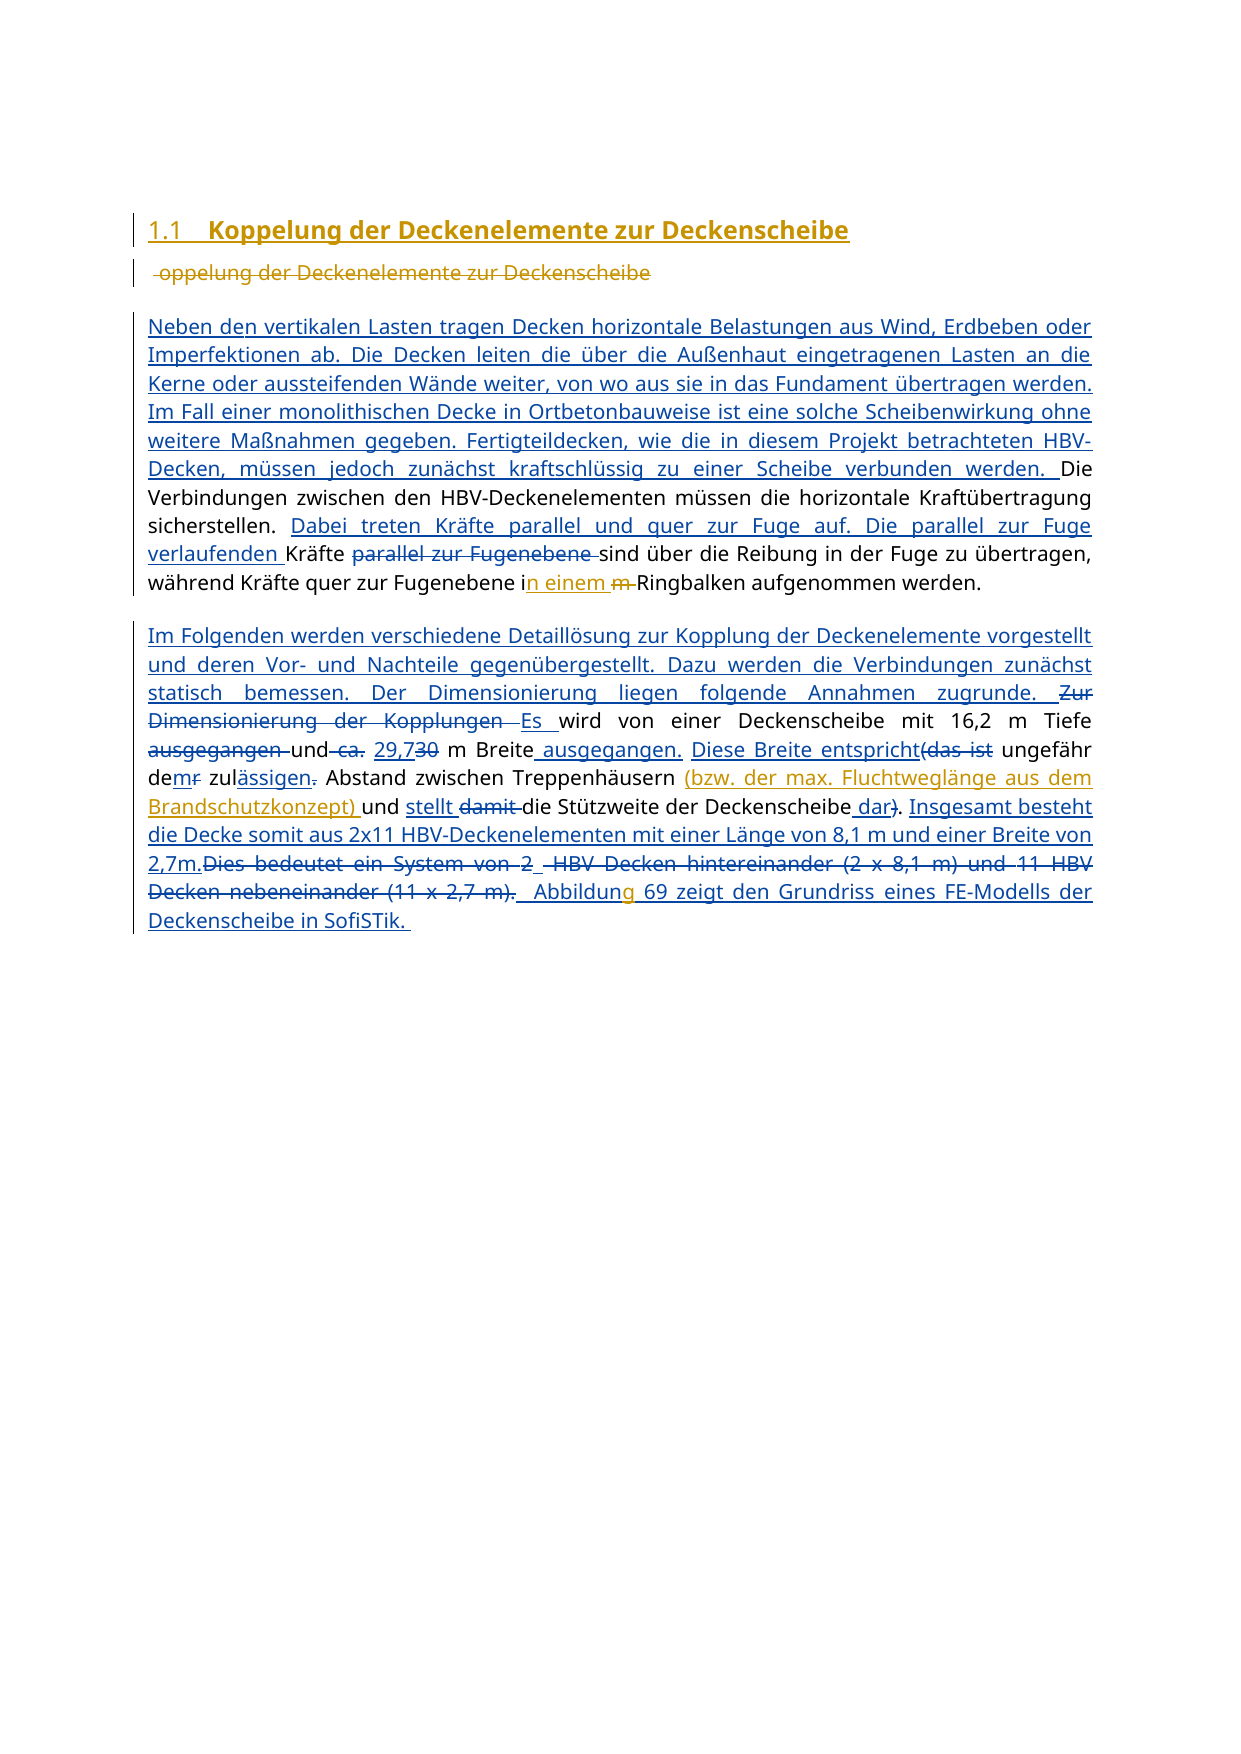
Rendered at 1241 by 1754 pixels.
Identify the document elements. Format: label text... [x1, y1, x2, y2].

text wird von einer Deckenscheibe mit 16,2 m Tiefe und m Breite ungefähr de zul Abstand zwischen Treppenhäusern und die Stützweite der Deckenscheibe. [148, 647, 1092, 674]
text Die Verbindungen zwischen den HBV-Deckenelementen müssen die horizontale Kraftübertragung sicherstellen. Kräfte sind über die Reibung in der Fuge zu übertragen, während Kräfte quer zur Fugenebene iRingbalken aufgenommen werden. [148, 451, 1092, 596]
text wird von einer Deckenscheibe mit 16,2 m Tiefe und m Breite ungefähr de zul Abstand zwischen Treppenhäusern und die Stützweite der Deckenscheibe. [148, 621, 1092, 646]
text wird von einer Deckenscheibe mit 16,2 m Tiefe und m Breite ungefähr de zul Abstand zwischen Treppenhäusern und die Stützweite der Deckenscheibe. [148, 675, 1092, 844]
text Die Verbindungen zwischen den HBV-Deckenelementen müssen die horizontale Kraftübertragung sicherstellen. Kräfte sind über die Reibung in der Fuge zu übertragen, während Kräfte quer zur Fugenebene iRingbalken aufgenommen werden. [148, 423, 1092, 450]
text Die Verbindungen zwischen den HBV-Deckenelementen müssen die horizontale Kraftübertragung sicherstellen. Kräfte sind über die Reibung in der Fuge zu übertragen, während Kräfte quer zur Fugenebene iRingbalken aufgenommen werden. [148, 337, 1092, 364]
text Die Verbindungen zwischen den HBV-Deckenelementen müssen die horizontale Kraftübertragung sicherstellen. Kräfte sind über die Reibung in der Fuge zu übertragen, während Kräfte quer zur Fugenebene iRingbalken aufgenommen werden. [148, 394, 1092, 421]
text wird von einer Deckenscheibe mit 16,2 m Tiefe und m Breite ungefähr de zul Abstand zwischen Treppenhäusern und die Stützweite der Deckenscheibe. [148, 846, 1092, 934]
text Die Verbindungen zwischen den HBV-Deckenelementen müssen die horizontale Kraftübertragung sicherstellen. Kräfte sind über die Reibung in der Fuge zu übertragen, während Kräfte quer zur Fugenebene iRingbalken aufgenommen werden. [148, 366, 1092, 393]
text Die Verbindungen zwischen den HBV-Deckenelementen müssen die horizontale Kraftübertragung sicherstellen. Kräfte sind über die Reibung in der Fuge zu übertragen, während Kräfte quer zur Fugenebene iRingbalken aufgenommen werden. [148, 312, 1092, 336]
